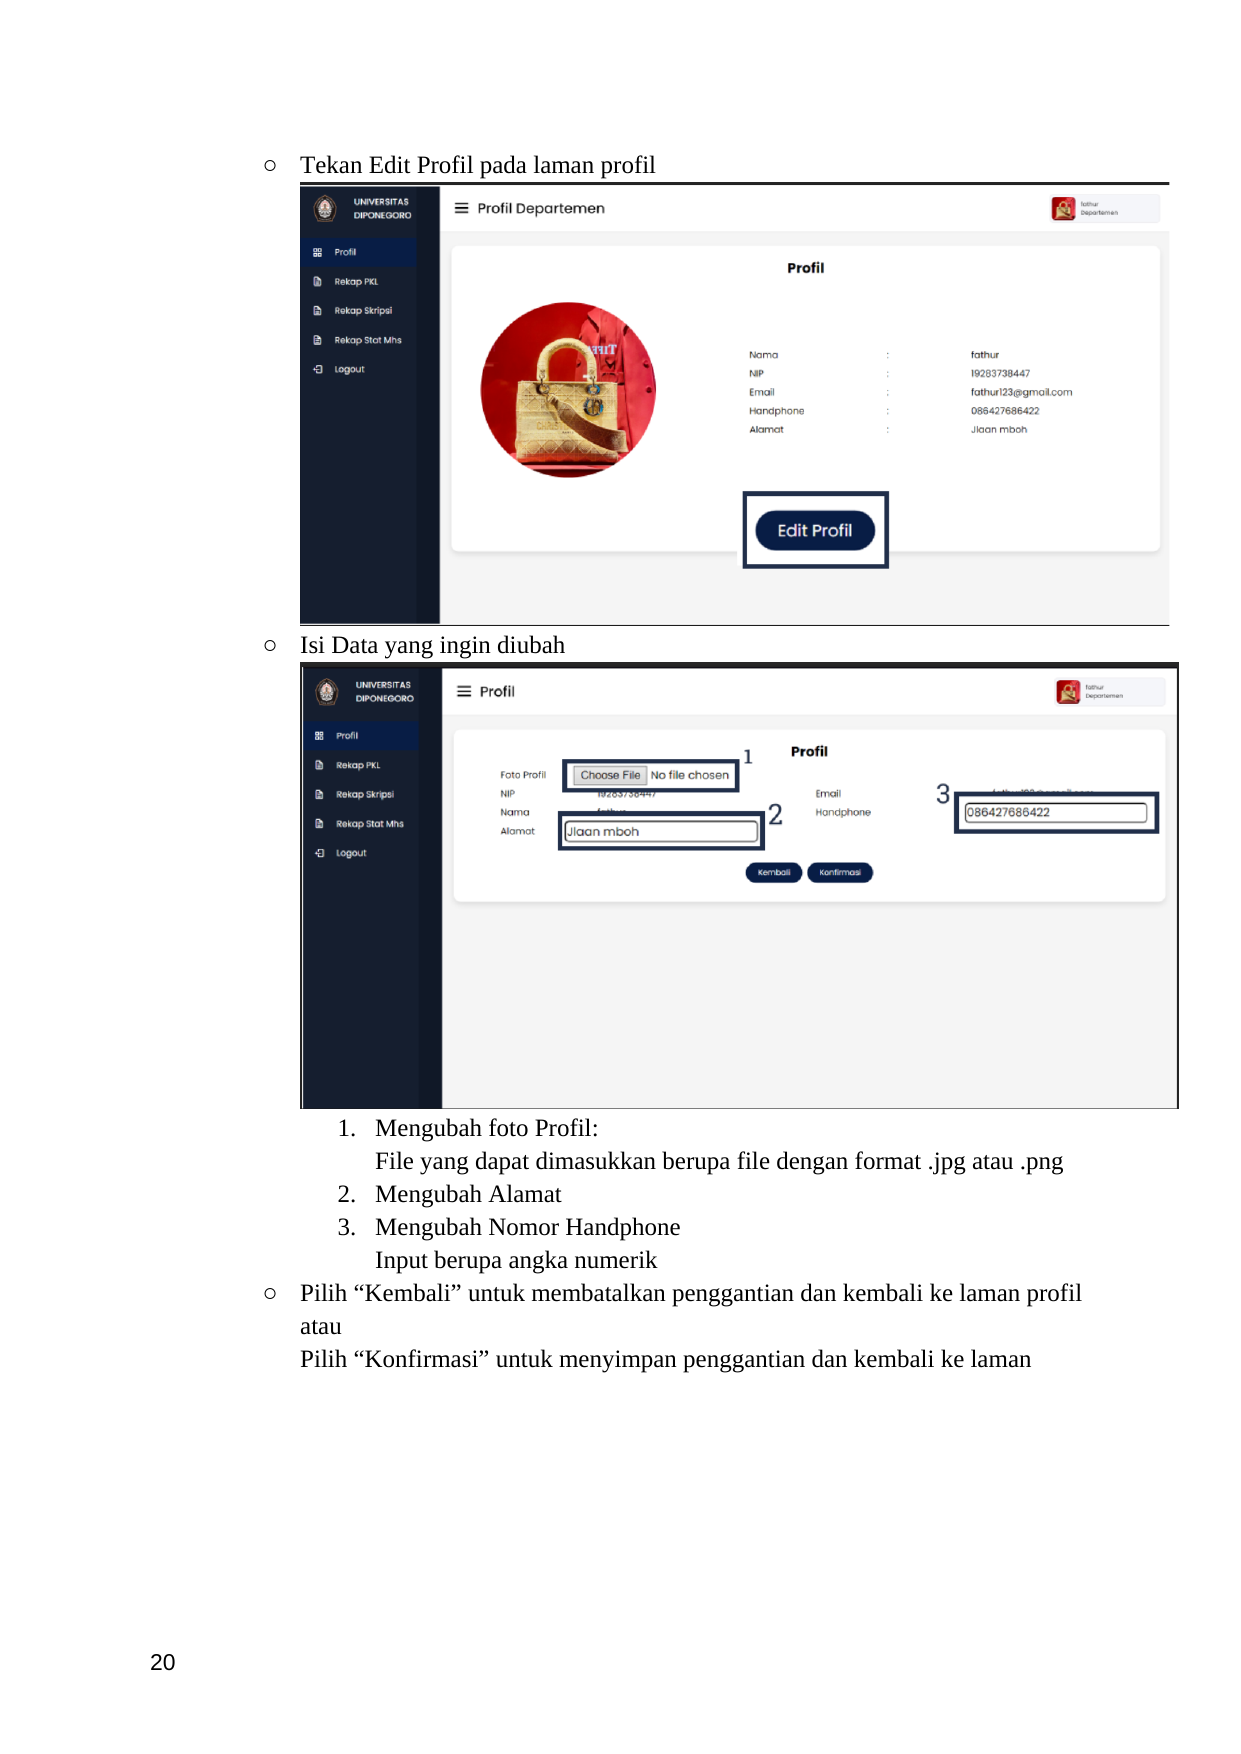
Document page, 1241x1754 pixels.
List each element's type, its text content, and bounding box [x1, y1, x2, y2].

picture [300, 182, 1170, 626]
list Mengubah Nomor Handphone Input berupa angka numerik [337, 1212, 1090, 1274]
list Mengubah Alamat [337, 1179, 1090, 1208]
list Mengubah foto Profil: File yang dapat dimasukkan berupa file dengan format .jpg atau .png [337, 1113, 1090, 1175]
picture [300, 662, 1179, 1109]
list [262, 1278, 1090, 1373]
